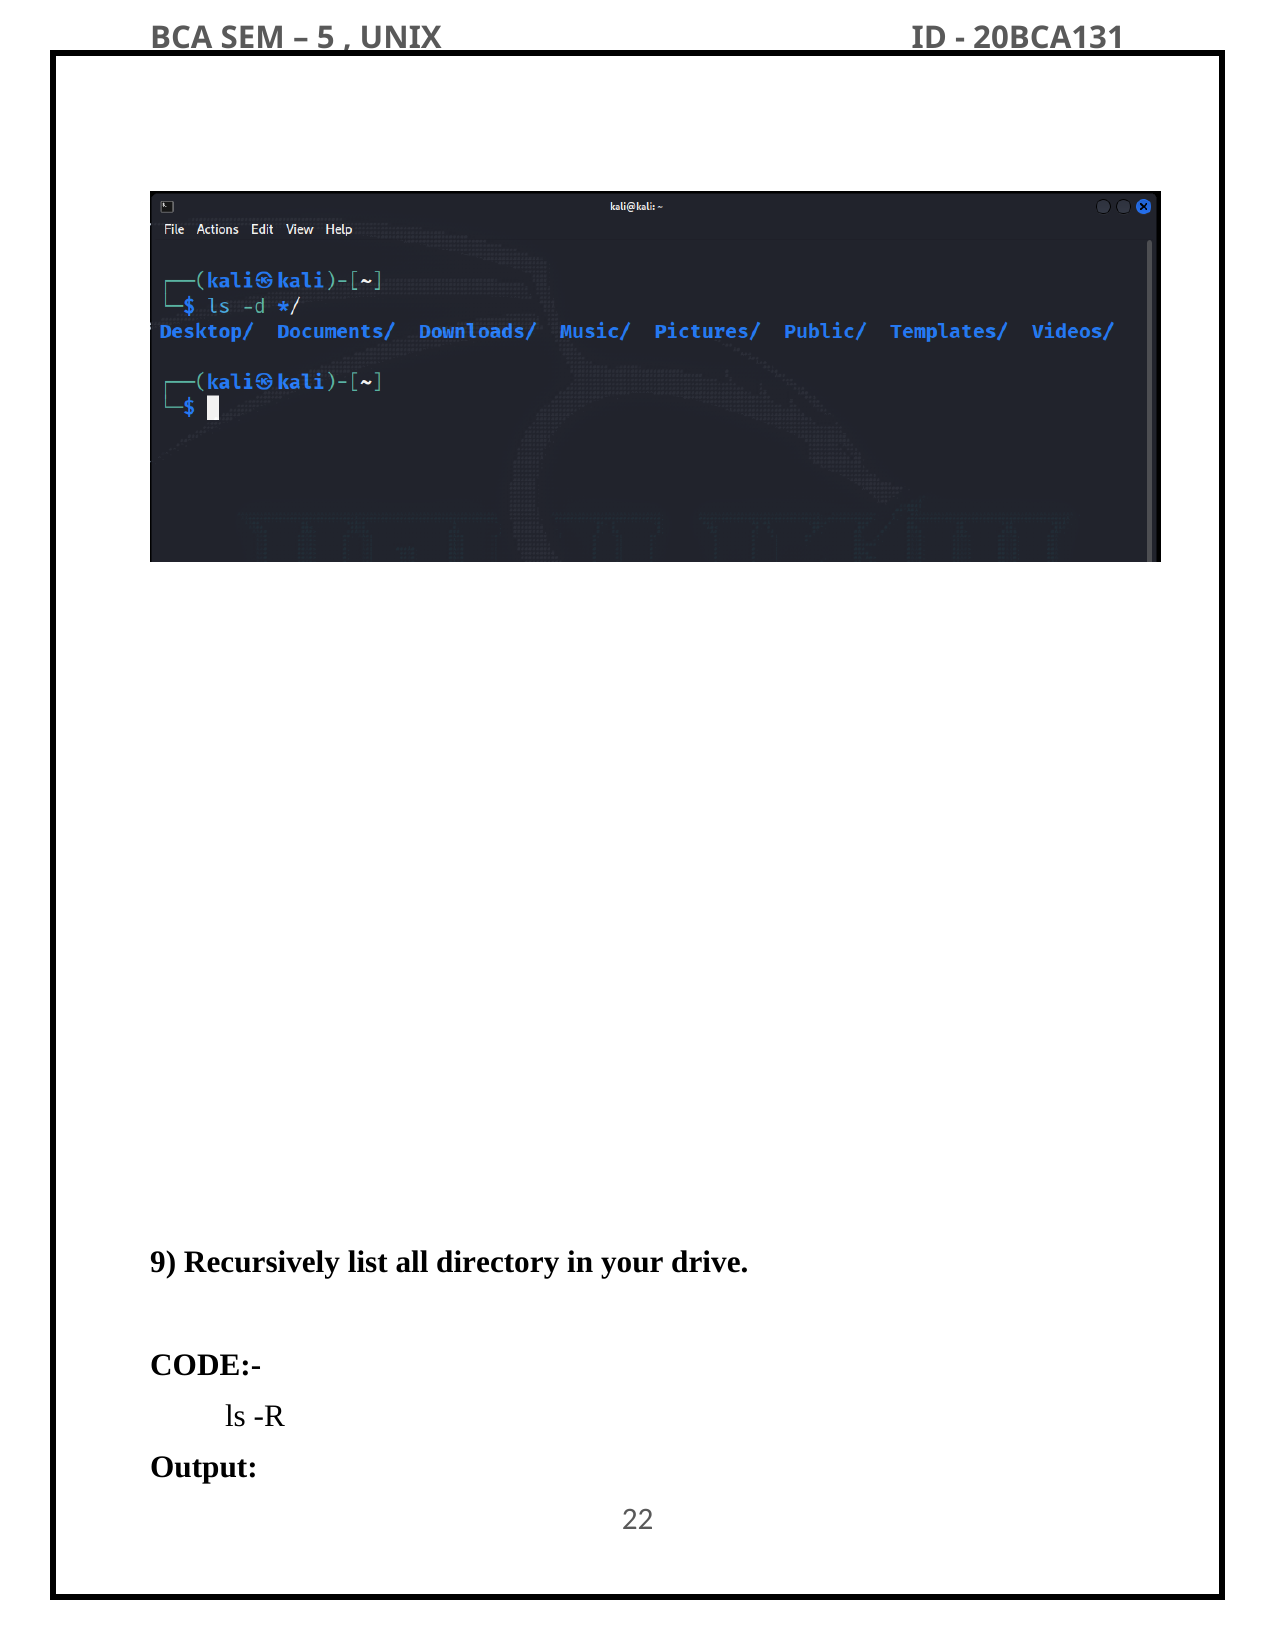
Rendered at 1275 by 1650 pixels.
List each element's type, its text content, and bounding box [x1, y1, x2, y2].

text CODE:- [150, 1346, 1125, 1382]
text 9) Recursively list all directory in your drive. [150, 1243, 1125, 1279]
text ls -R [150, 1397, 1125, 1433]
text Output: [150, 1448, 1125, 1484]
picture [150, 191, 1161, 562]
